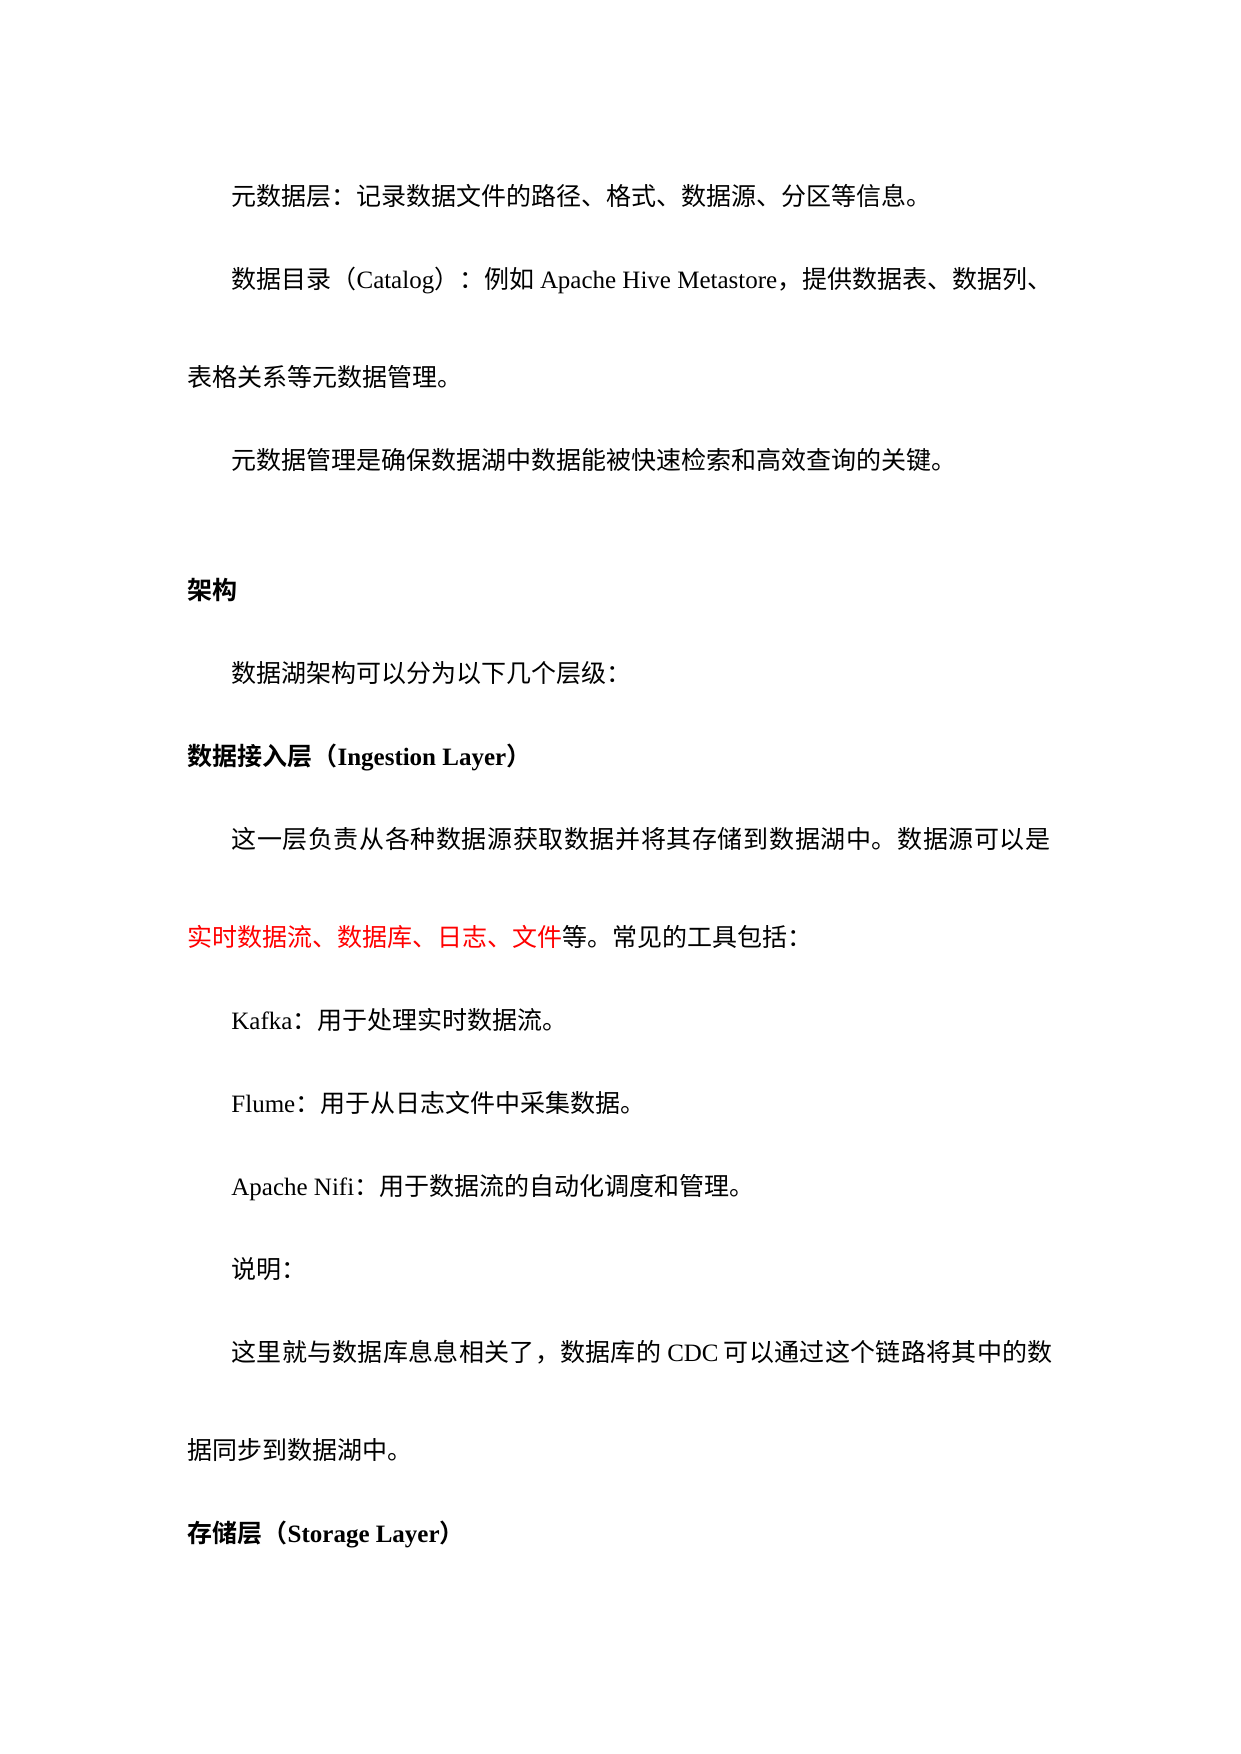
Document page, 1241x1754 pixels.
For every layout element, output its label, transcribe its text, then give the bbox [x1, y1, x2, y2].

text 元数据管理是确保数据湖中数据能被快速检索和高效查询的关键。 [187, 426, 1053, 491]
subtitle 架构 [187, 556, 1053, 621]
text 这一层负责从各种数据源获取数据并将其存储到数据湖中。数据源可以是实时数据流、数据库、日志、文件等。常见的工具包括： [187, 805, 1053, 968]
text 数据湖架构可以分为以下几个层级： [187, 639, 1053, 704]
text Kafka：用于处理实时数据流。 [187, 986, 1053, 1051]
text 数据目录（Catalog）：例如 Apache Hive Metastore，提供数据表、数据列、表格关系等元数据管理。 [187, 245, 1053, 408]
text 元数据层：记录数据文件的路径、格式、数据源、分区等信息。 [187, 162, 1053, 227]
subtitle 数据接入层（Ingestion Layer） [187, 722, 1053, 787]
text 说明： [187, 1235, 1053, 1300]
text 这里就与数据库息息相关了，数据库的CDC可以通过这个链路将其中的数据同步到数据湖中。 [187, 1318, 1053, 1481]
subtitle 存储层（Storage Layer） [187, 1499, 1053, 1564]
text Flume：用于从日志文件中采集数据。 [187, 1069, 1053, 1134]
text Apache Nifi：用于数据流的自动化调度和管理。 [187, 1152, 1053, 1217]
